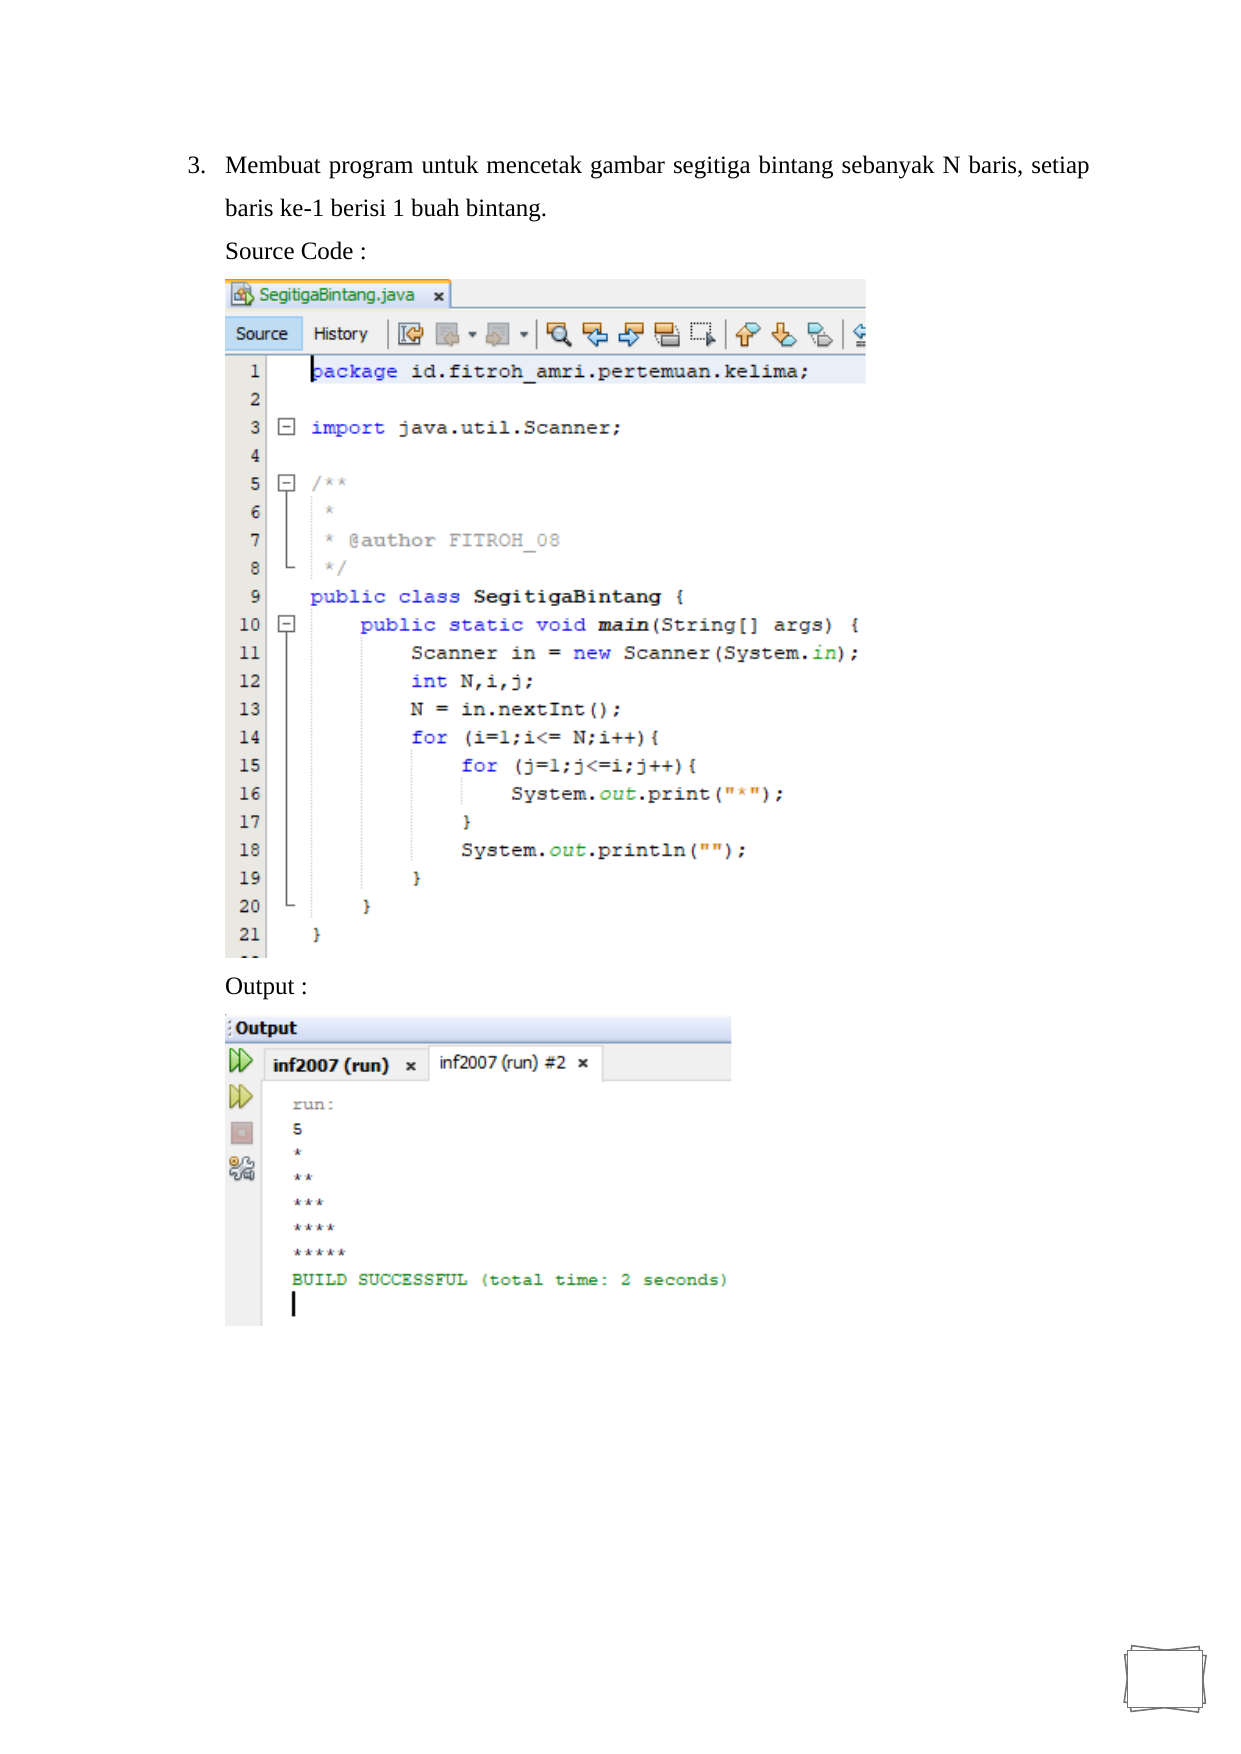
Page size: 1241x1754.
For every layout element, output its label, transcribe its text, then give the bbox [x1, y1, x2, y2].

picture [225, 279, 866, 958]
list Membuat program untuk mencetak gambar segitiga bintang sebanyak N baris, setiap baris ke-1 berisi 1 buah bintang. [187, 150, 1090, 222]
picture [225, 1014, 732, 1326]
list Output : [225, 971, 1090, 1000]
list Source Code : [225, 236, 1090, 265]
